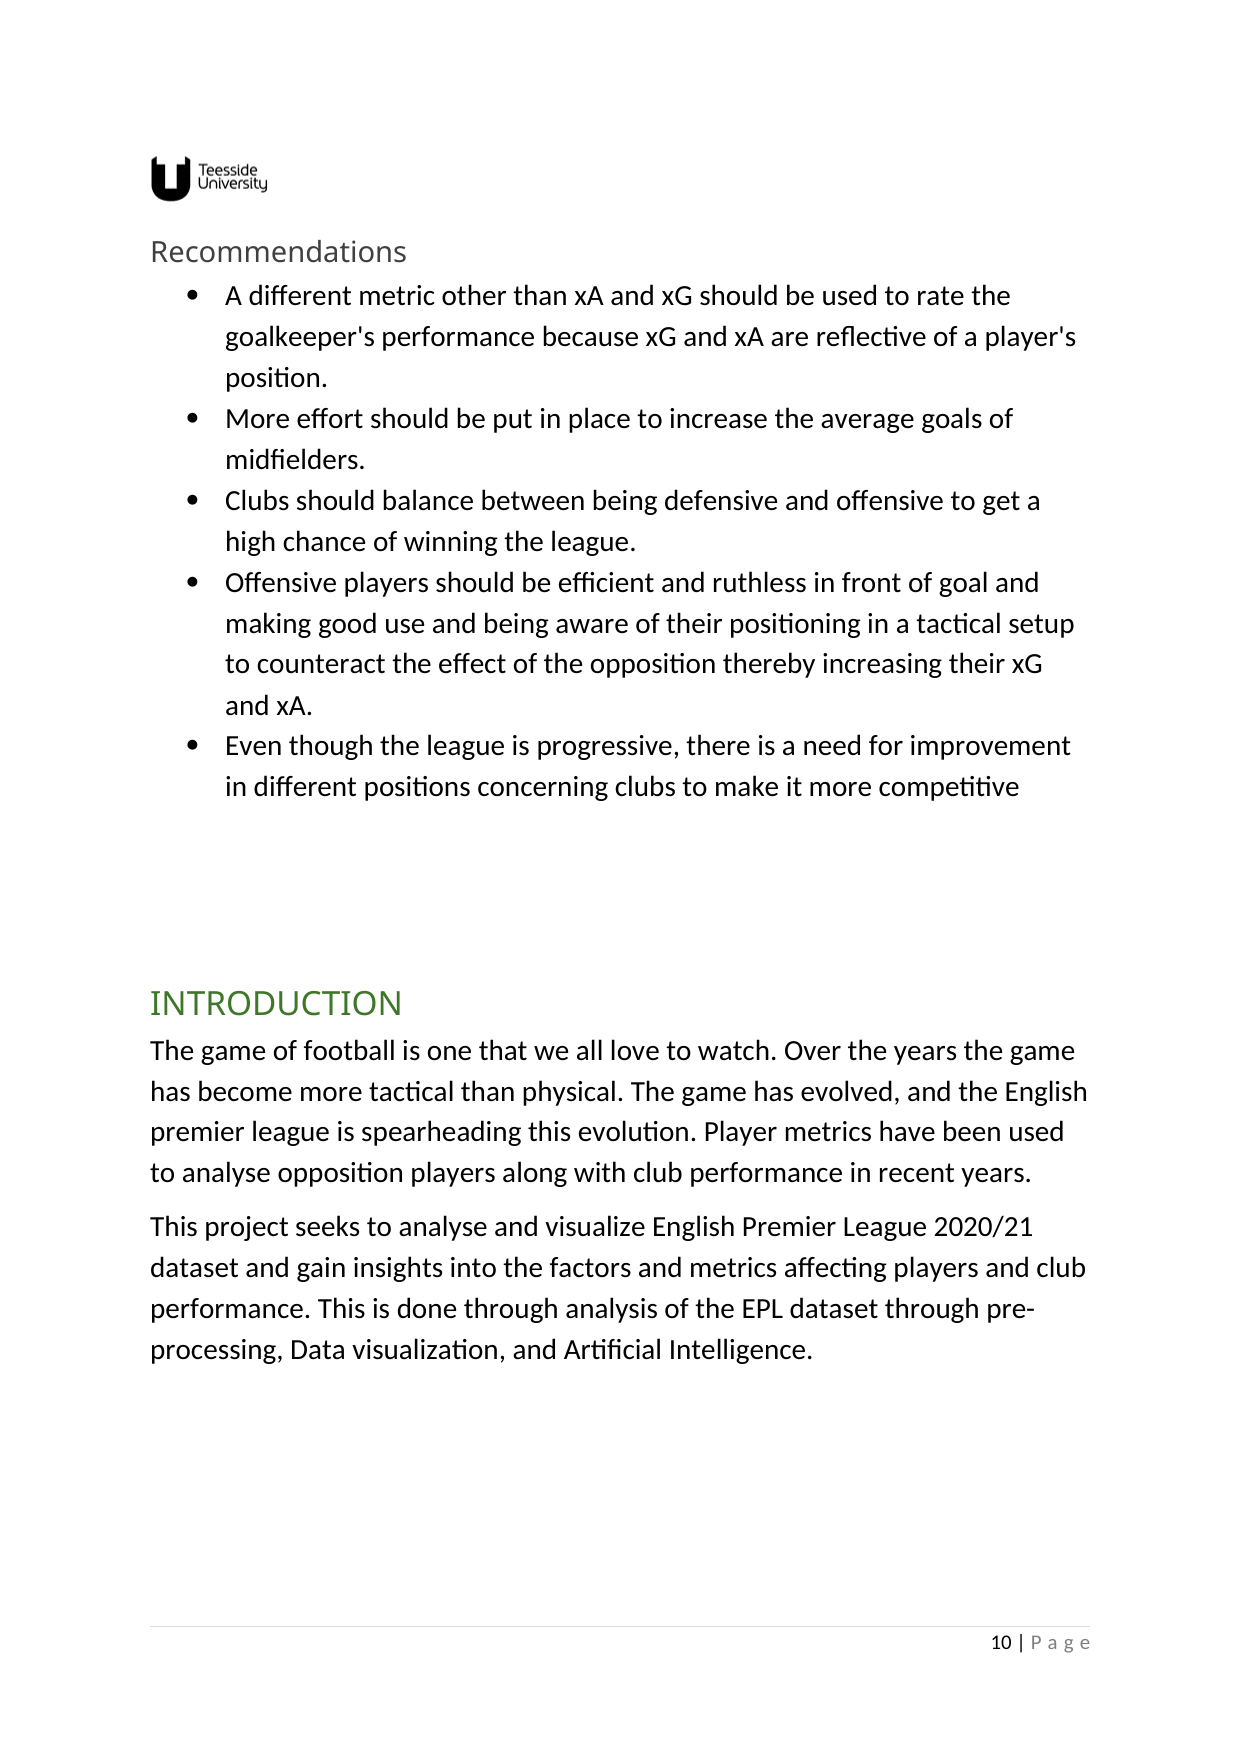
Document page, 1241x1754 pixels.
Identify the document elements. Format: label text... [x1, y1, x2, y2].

text This project seeks to analyse and visualize English Premier League 2020/21 dataset and gain insights into the factors and metrics affecting players and club performance. This is done through analysis of the EPL dataset through pre-processing, Data visualization, and Artificial Intelligence. [150, 1208, 1090, 1366]
subtitle INTRODUCTION [150, 979, 1090, 1025]
picture [150, 99, 269, 224]
text The game of football is one that we all love to watch. Over the years the game has become more tactical than physical. The game has evolved, and the English premier league is spearheading this evolution. Player metrics have been used to analyse opposition players along with club performance in recent years. [150, 1032, 1090, 1190]
